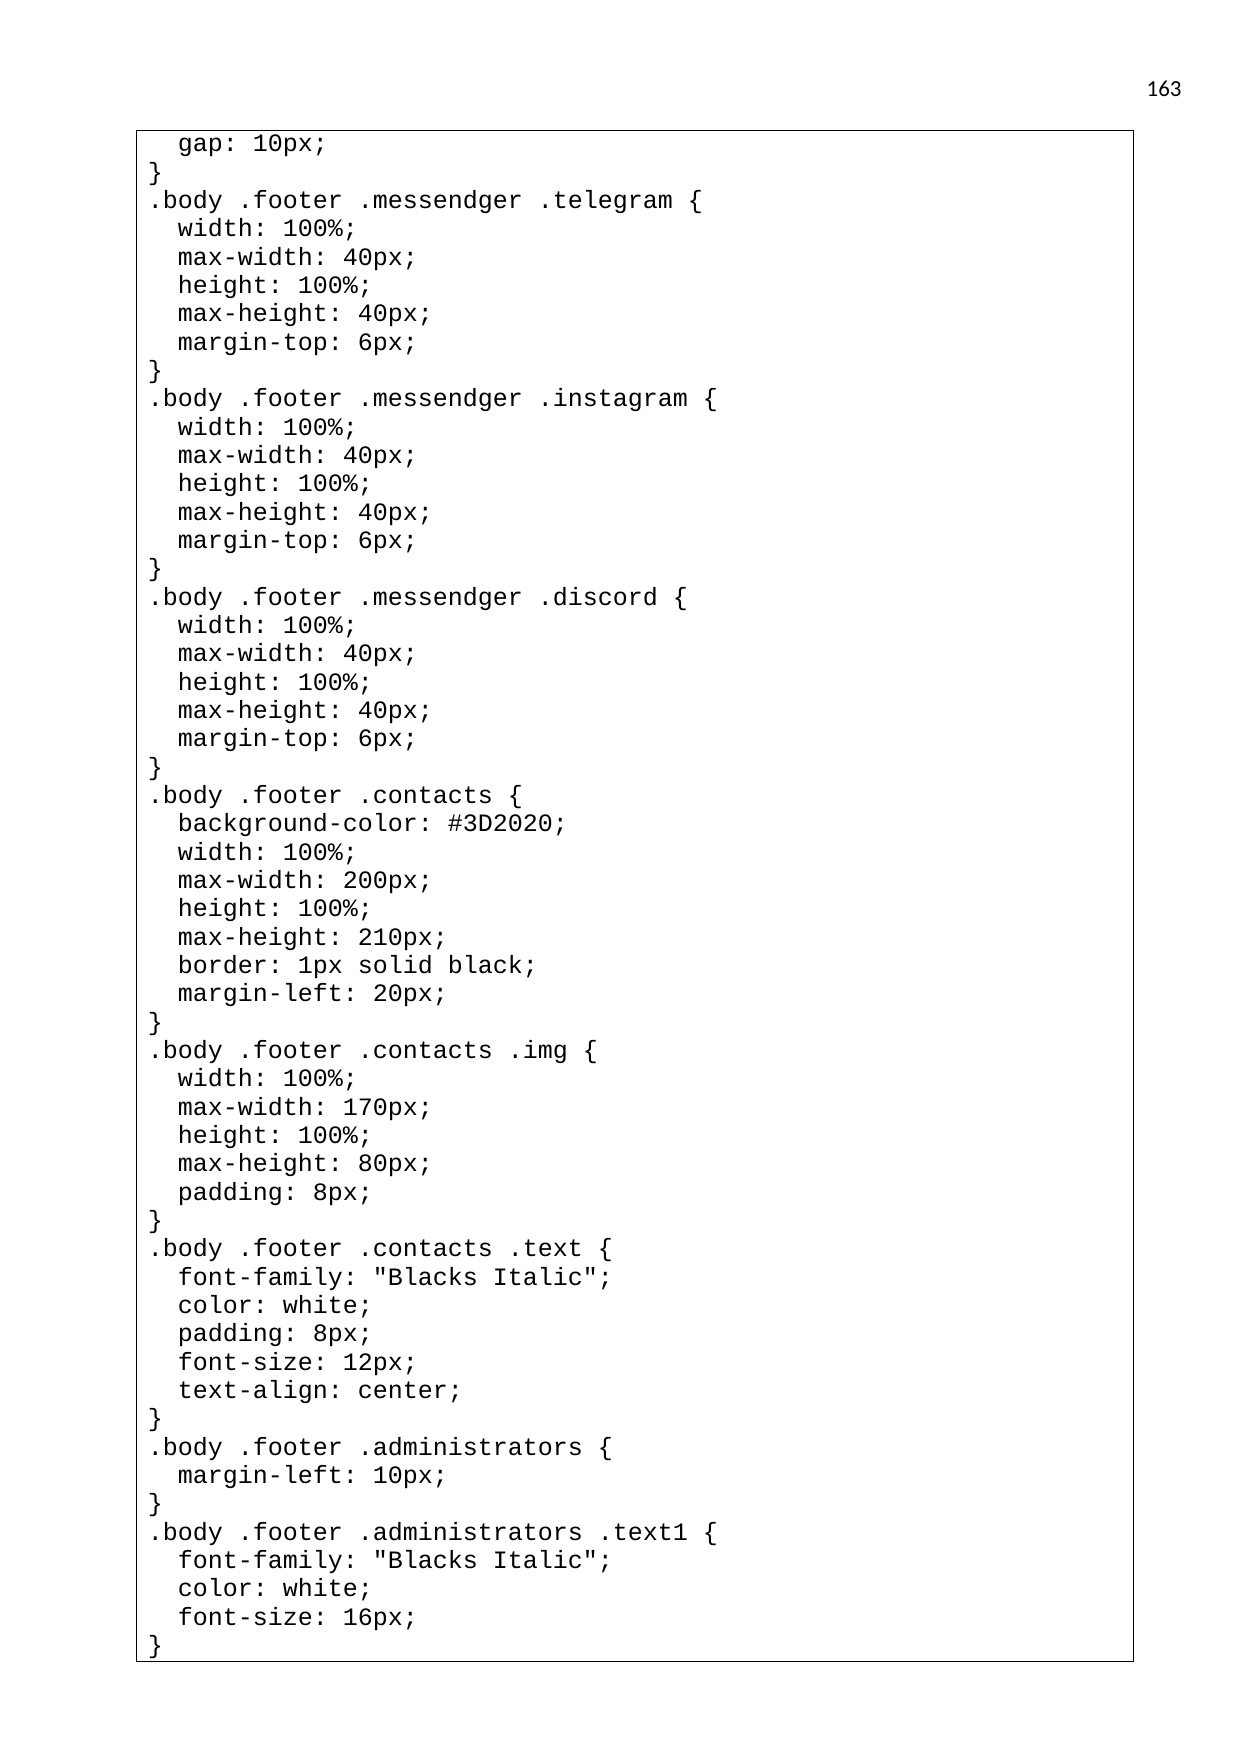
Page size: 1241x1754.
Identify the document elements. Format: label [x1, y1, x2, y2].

table_header [137, 131, 1133, 1661]
